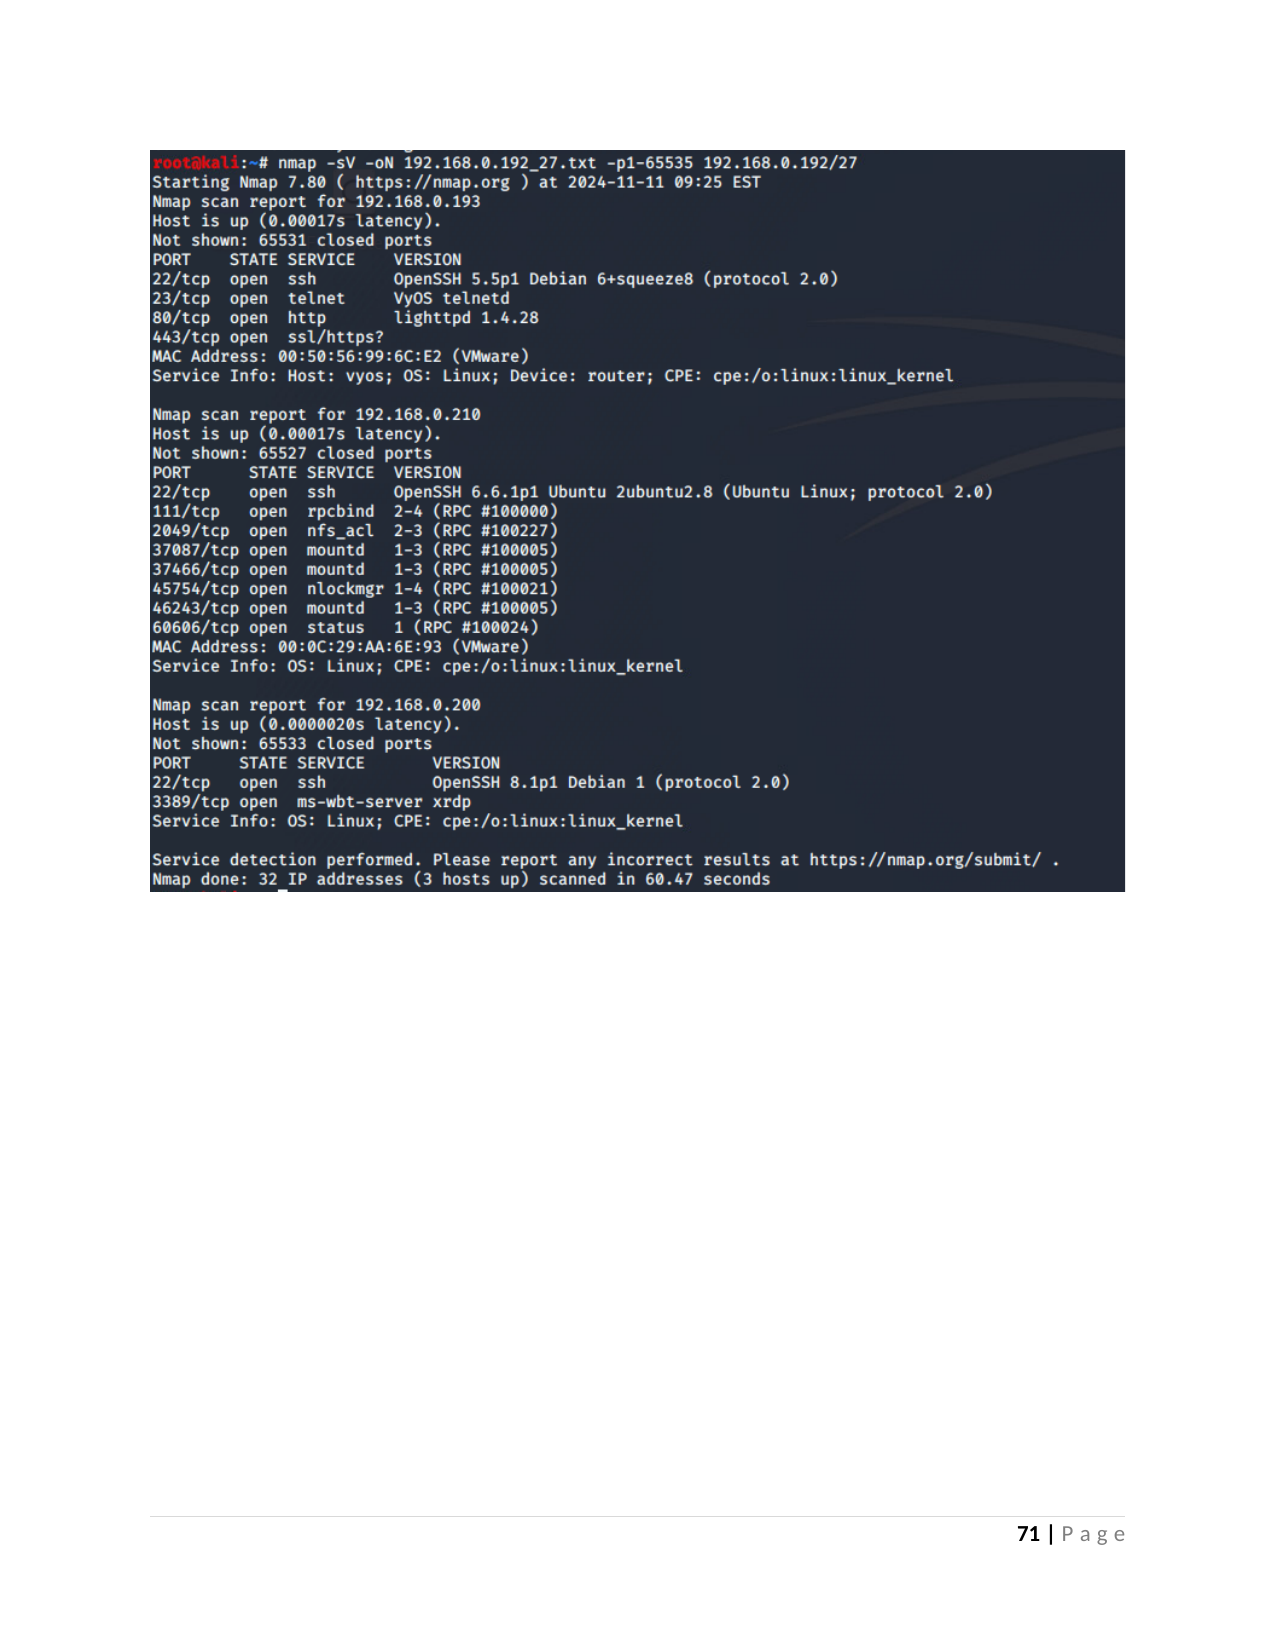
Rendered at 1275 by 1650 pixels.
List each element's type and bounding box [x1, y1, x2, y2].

picture [150, 150, 1125, 892]
